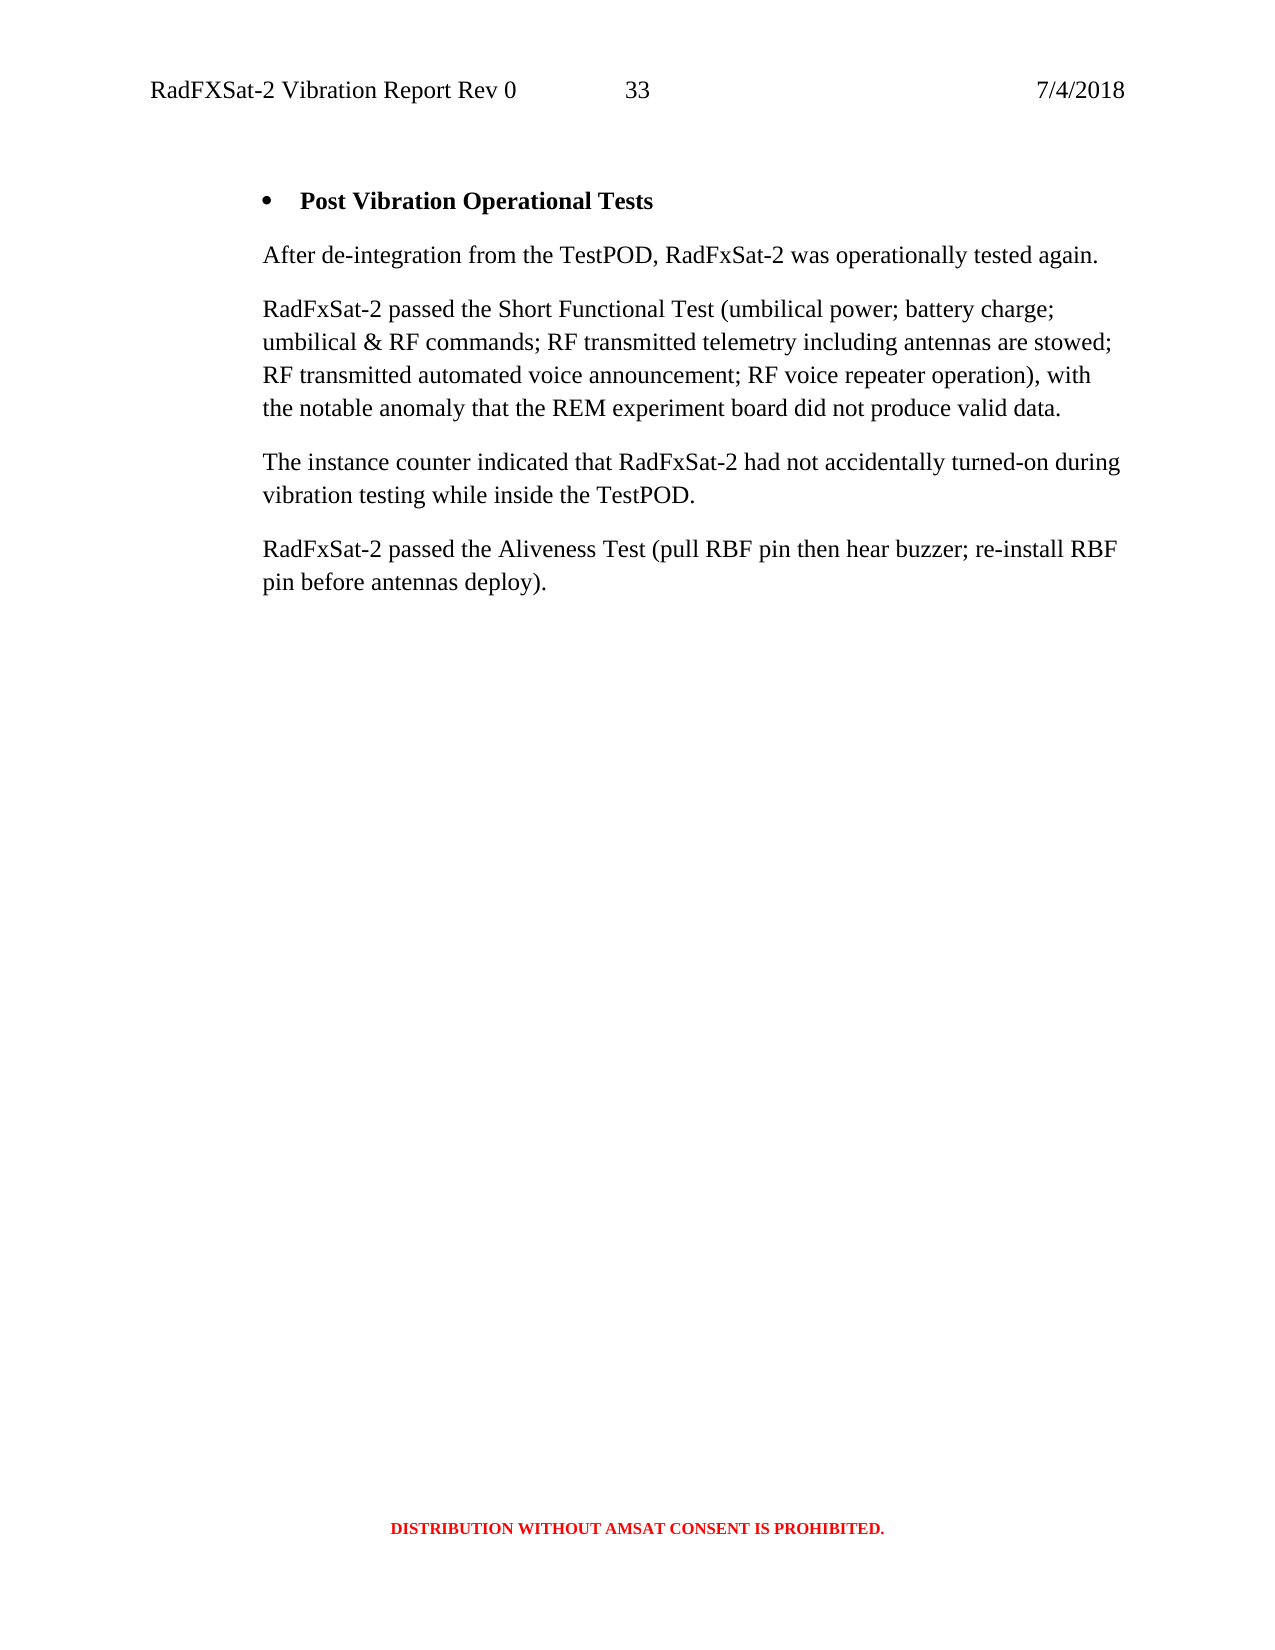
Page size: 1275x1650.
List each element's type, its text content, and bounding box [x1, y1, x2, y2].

list Post Vibration Operational Tests [262, 186, 1125, 215]
text RadFxSat-2 passed the Short Functional Test (umbilical power; battery charge; umbilical & RF commands; RF transmitted telemetry including antennas are stowed; RF transmitted automated voice announcement; RF voice repeater operation), with the notable anomaly that the REM experiment board did not produce valid data. [262, 294, 1125, 422]
text RadFxSat-2 passed the Aliveness Test (pull RBF pin then hear buzzer; re-install RBF pin before antennas deploy). [262, 534, 1125, 596]
text The instance counter indicated that RadFxSat-2 had not accidentally turned-on during vibration testing while inside the TestPOD. [262, 447, 1125, 509]
text After de-integration from the TestPOD, RadFxSat-2 was operationally tested again. [262, 240, 1125, 269]
